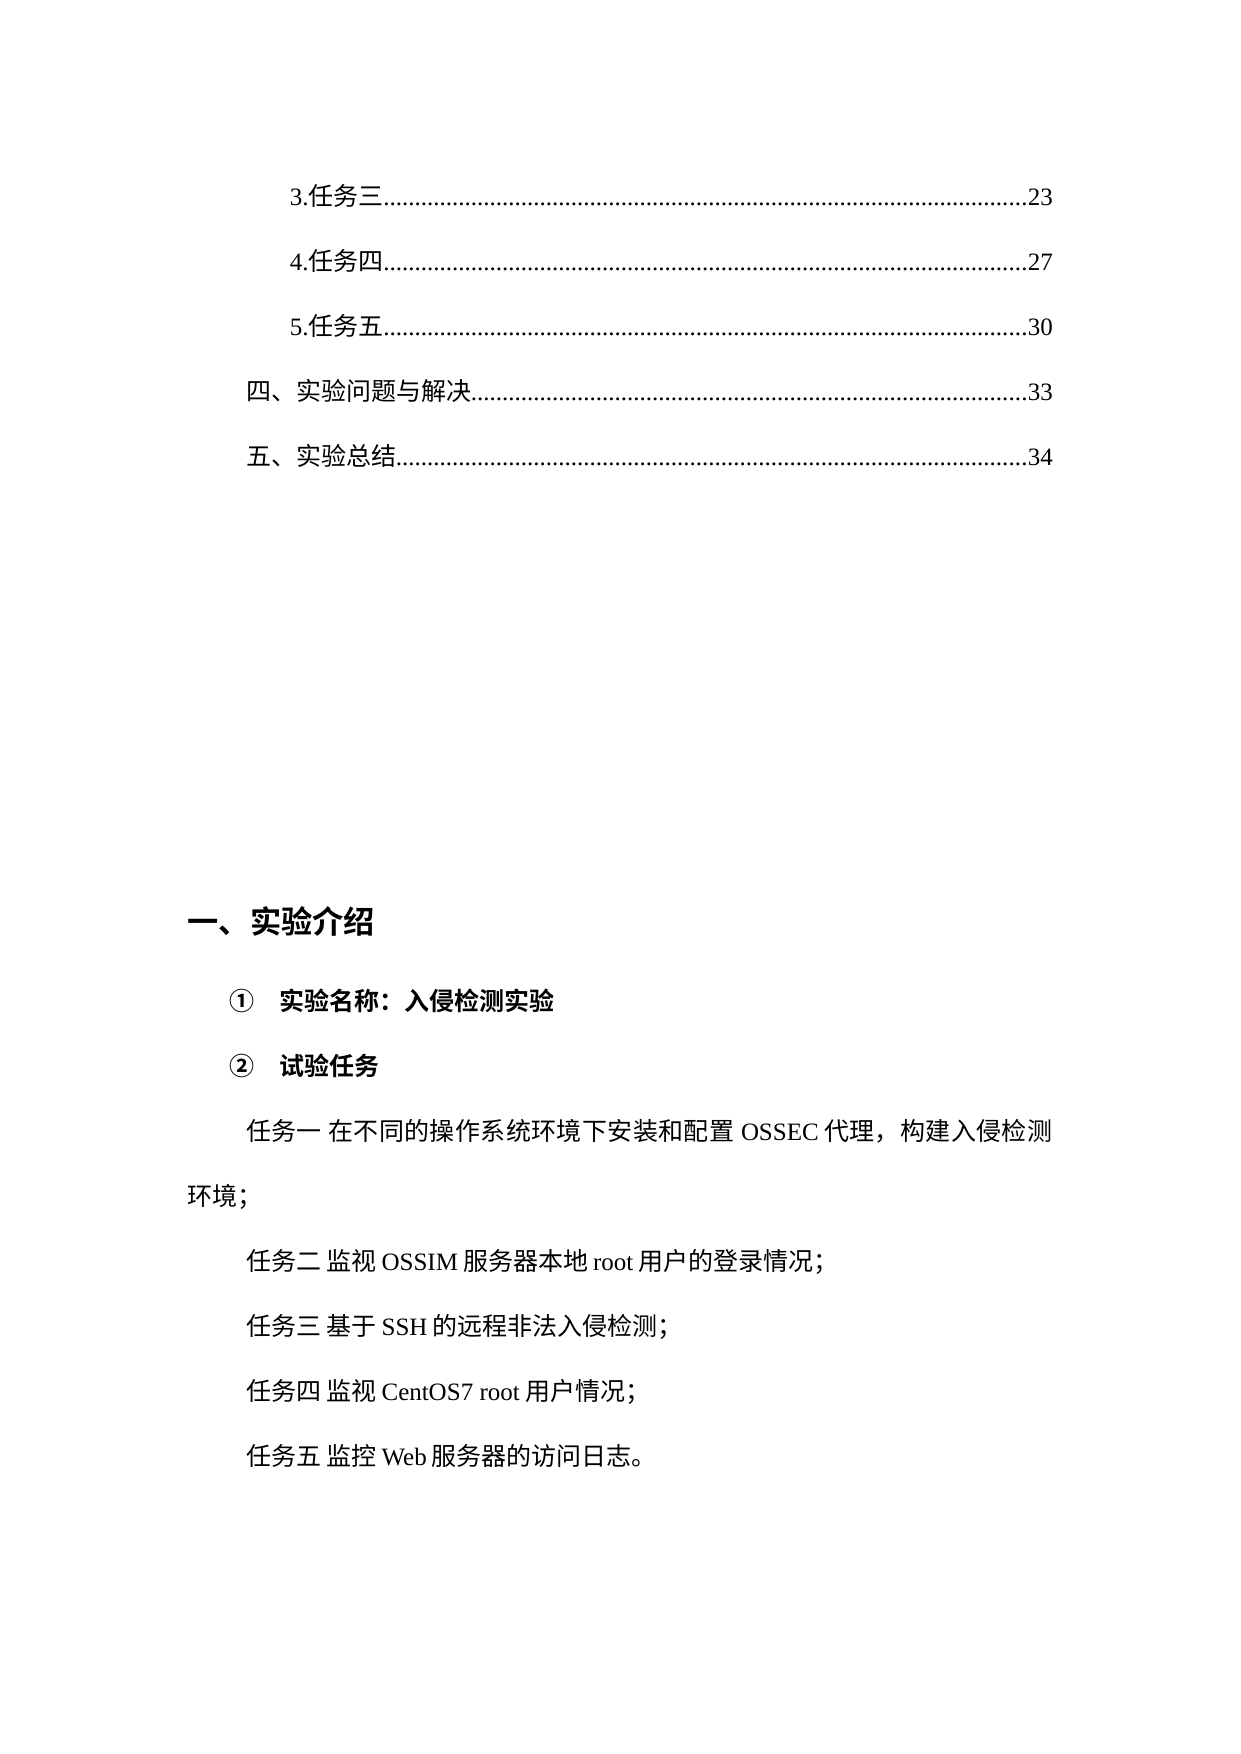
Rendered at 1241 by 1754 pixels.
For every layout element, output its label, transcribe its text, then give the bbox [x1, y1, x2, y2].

text 任务二 监视OSSIM服务器本地root用户的登录情况； [187, 1256, 1053, 1321]
subtitle 试验任务 [187, 1047, 1053, 1112]
text 任务四 监视CentOS7 root用户情况； [187, 1386, 1053, 1451]
text 任务五 监控Web服务器的访问日志。 [187, 1451, 1053, 1516]
text 任务一 在不同的操作系统环境下安装和配置OSSEC代理，构建入侵检测环境； [187, 1126, 1053, 1256]
text 任务三 基于SSH的远程非法入侵检测； [187, 1321, 1053, 1386]
subtitle 一、实验介绍 [187, 887, 1053, 952]
subtitle 实验名称：入侵检测实验 [187, 967, 1053, 1032]
